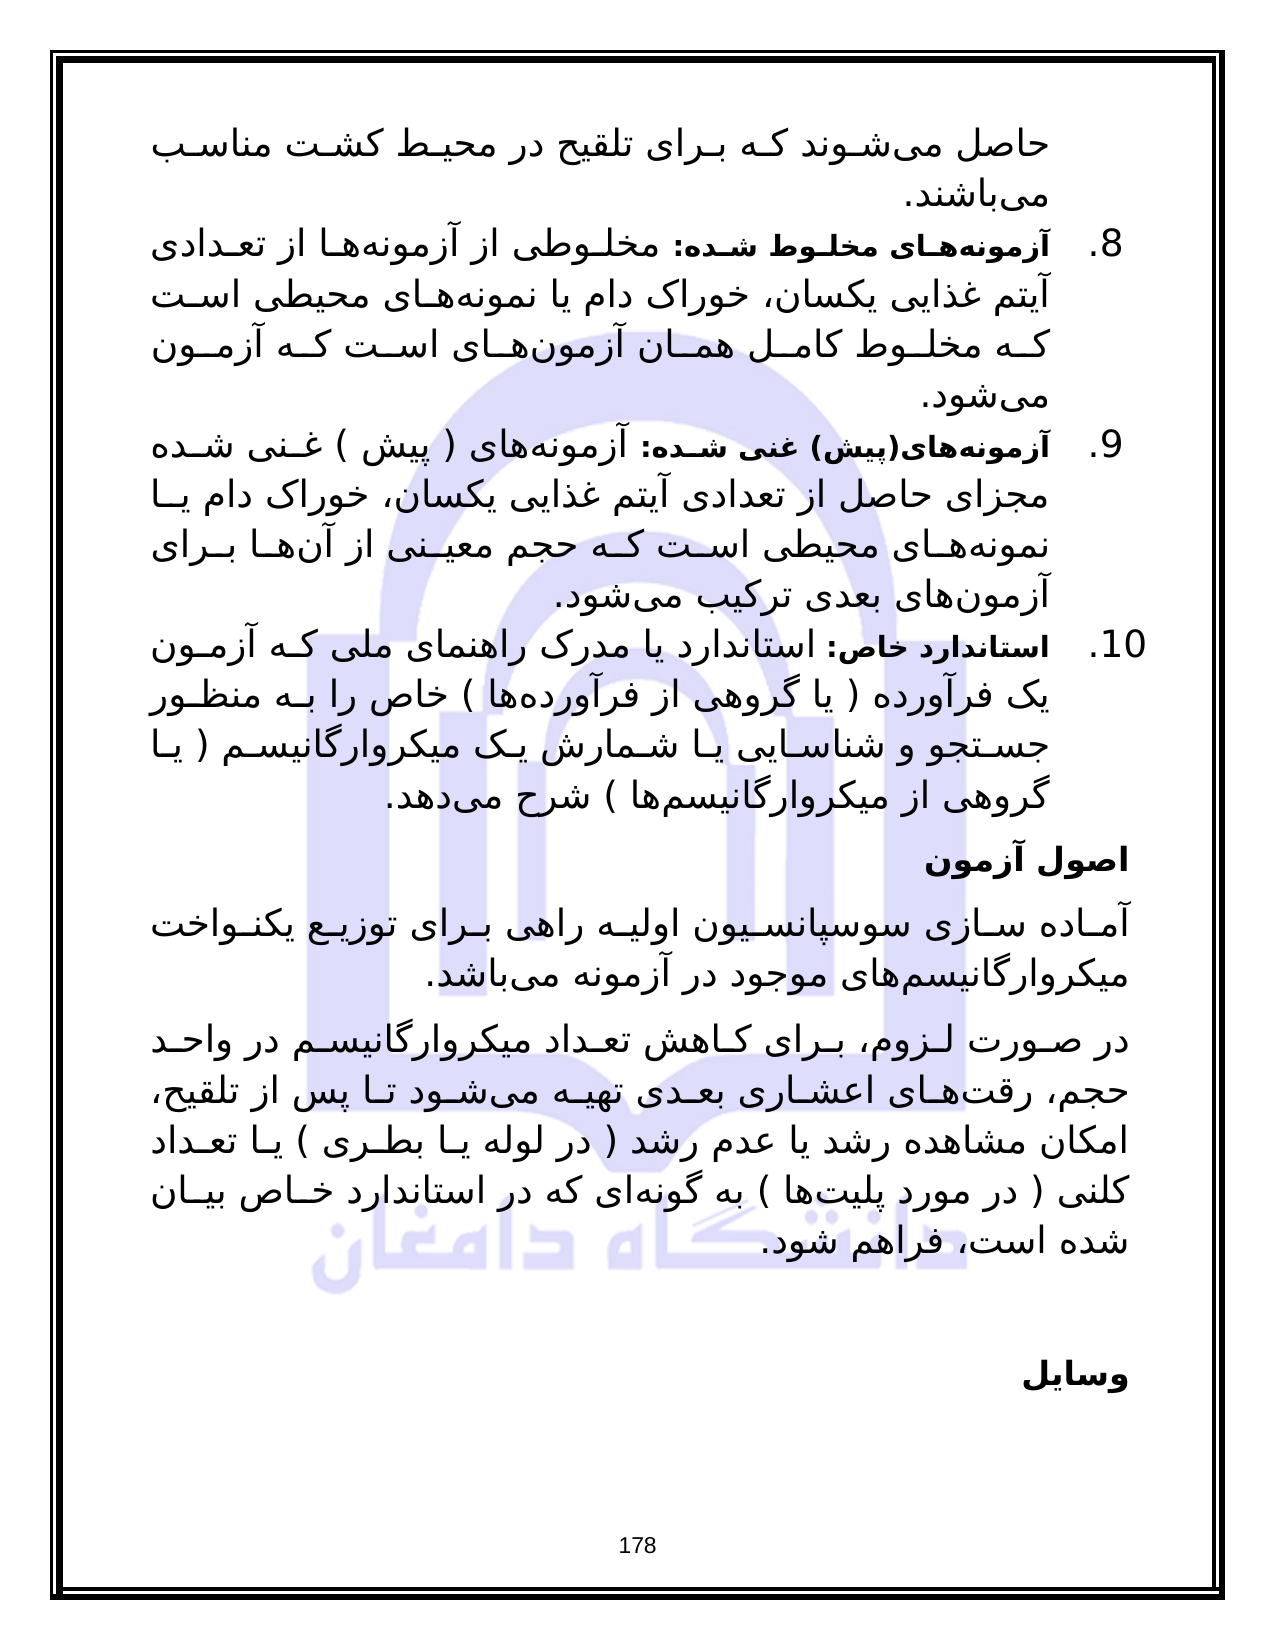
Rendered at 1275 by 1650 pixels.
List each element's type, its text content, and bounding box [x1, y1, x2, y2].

list آزمونه‌های مخلوط شده: مخلوطی از آزمونه‌ها از تعدادی آیتم غذایی یکسان، خوراک دام یا نمونه‌های محیطی است که مخلوط کامل همان آزمون‌های است که آزمون می‌شود. [150, 222, 1087, 416]
text آماده سازی سوسپانسیون اولیه راهی برای توزیع یکنواخت میکروارگانیسم‌های موجود در آزمونه می‌باشد. [150, 901, 1130, 995]
text در صورت لزوم، برای کاهش تعداد میکروارگانیسم در واحد حجم، رقت‌های اعشاری بعدی تهیه می‌شود تا پس از تلقیح، امکان مشاهده رشد یا عدم رشد ( در لوله یا بطری ) یا تعداد کلنی ( در مورد پلیت‌ها ) به گونه‌ای که در استاندارد خاص بیان شده است، فراهم شود. [150, 1018, 1130, 1262]
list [150, 122, 1087, 216]
list استاندارد خاص: استاندارد یا مدرک راهنمای ملی که آزمون یک فرآورده ( یا گروهی از فرآورده‌ها ) خاص را به منظور جستجو و شناسایی یا شمارش یک میکروارگانیسم ( یا گروهی از میکروارگانیسم‌ها ) شرح می‌دهد. [150, 623, 1087, 817]
list آزمونه‌های(پیش) غنی شده: آزمونه‌های ( پیش ) غنی شده مجزای حاصل از تعدادی آیتم غذایی یکسان، خوراک دام یا نمونه‌های محیطی است که حجم معینی از آن‌ها برای آزمون‌های بعدی ترکیب می‌شود. [150, 422, 1087, 616]
text اصول آزمون [150, 840, 1130, 879]
text وسایل [150, 1355, 1130, 1393]
